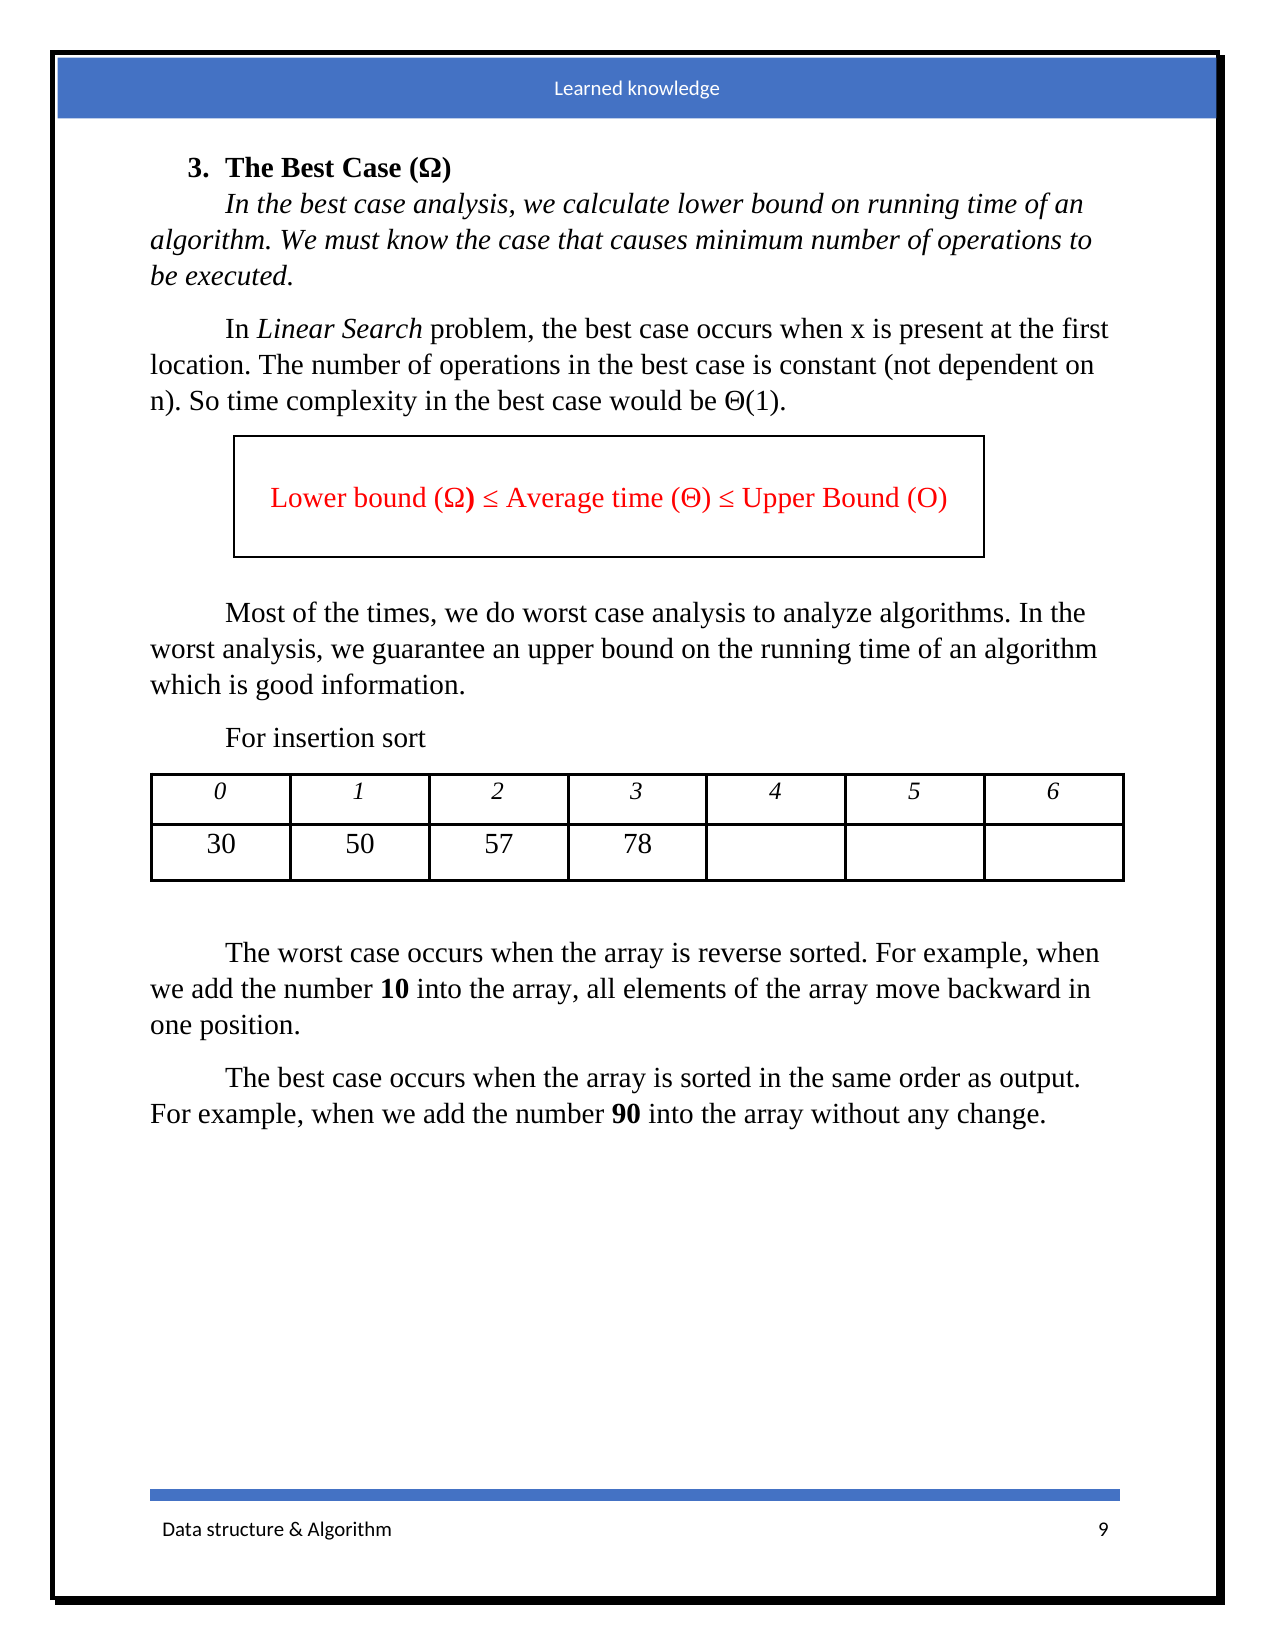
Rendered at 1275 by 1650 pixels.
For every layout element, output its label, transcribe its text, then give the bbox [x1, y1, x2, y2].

table_header 6 [986, 776, 1122, 823]
subtitle The Best Case (Ω) [187, 150, 1120, 183]
table_cell 57 [431, 826, 567, 879]
table_cell 30 [153, 826, 289, 879]
table_cell 78 [570, 826, 705, 879]
table_header 5 [847, 776, 983, 823]
text The worst case occurs when the array is reverse sorted. For example, when we add the number 10 into the array, all elements of the array move backward in one position. [150, 935, 1120, 1041]
table_header 4 [708, 776, 844, 823]
text The best case occurs when the array is sorted in the same order as output. For example, when we add the number 90 into the array without any change. [150, 1060, 1120, 1130]
table_cell [847, 826, 983, 879]
text In Linear Search problem, the best case occurs when x is present at the first location. The number of operations in the best case is constant (not dependent on n). So time complexity in the best case would be Θ(1). [150, 311, 1120, 417]
text Most of the times, we do worst case analysis to analyze algorithms. In the worst analysis, we guarantee an upper bound on the running time of an algorithm which is good information. [150, 595, 1120, 701]
table_header 0 [153, 776, 289, 823]
table_cell [708, 826, 844, 879]
table_header 3 [570, 776, 705, 823]
table_cell [986, 826, 1122, 879]
text In the best case analysis, we calculate lower bound on running time of an algorithm. We must know the case that causes minimum number of operations to be executed. [150, 186, 1120, 292]
text For insertion sort [150, 720, 1120, 753]
table_header 2 [431, 776, 567, 823]
table_cell 50 [292, 826, 428, 879]
table_header 1 [292, 776, 428, 823]
